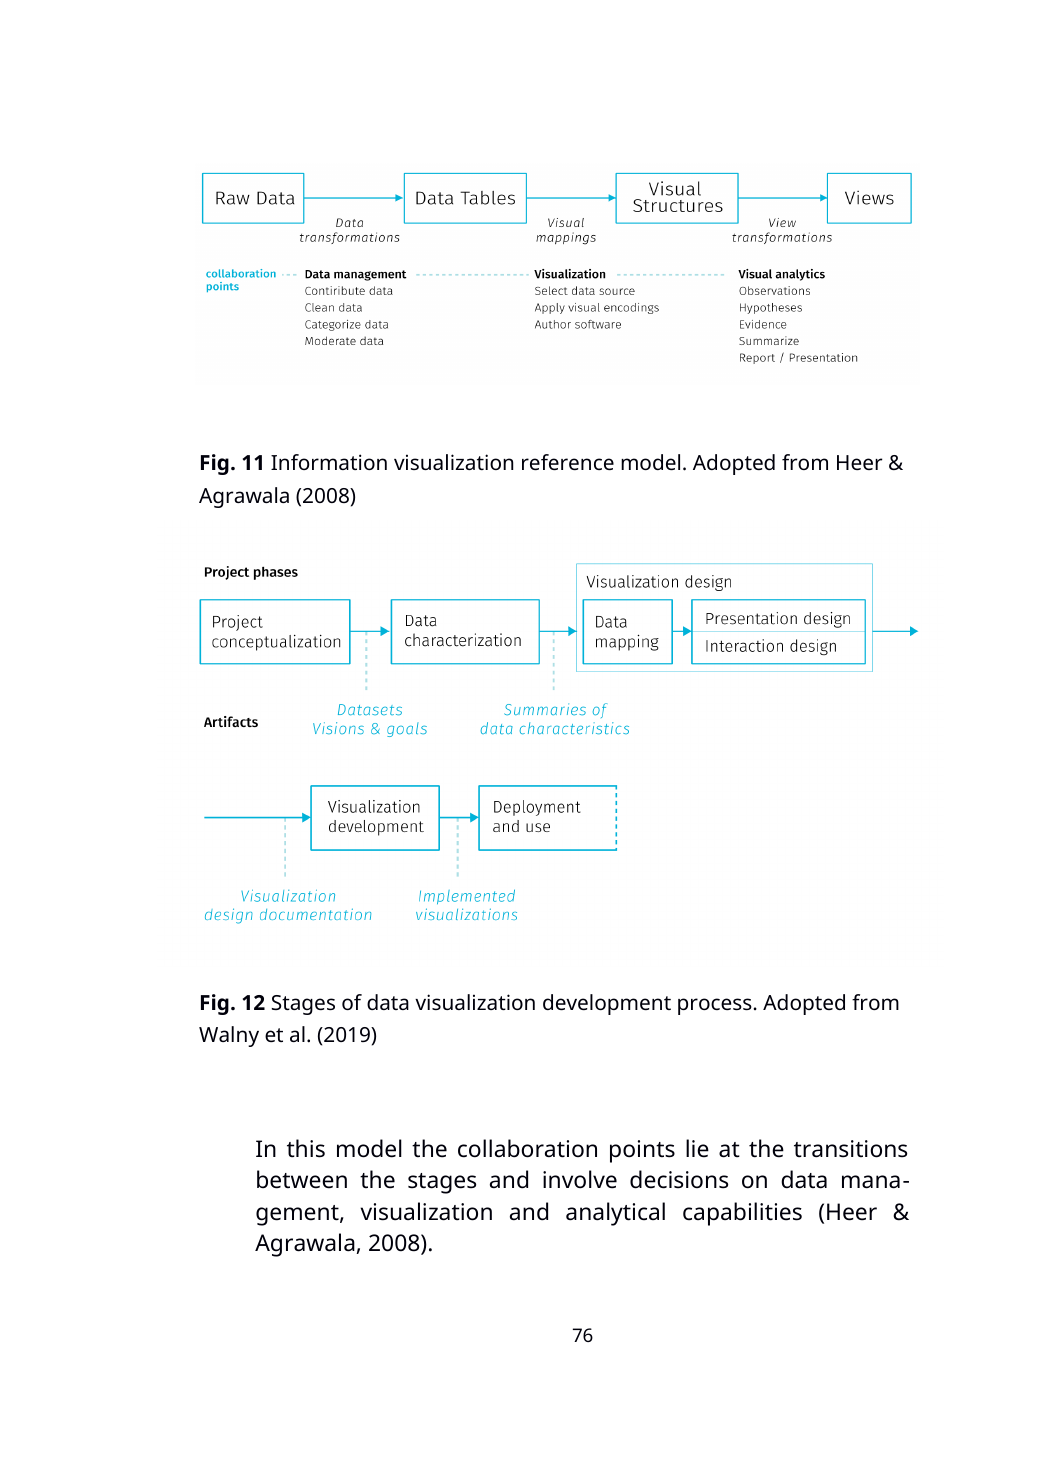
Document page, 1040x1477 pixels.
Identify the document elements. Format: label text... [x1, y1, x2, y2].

text Fig. 11 Information visualization reference model. Adopted from Heer & Agrawala (2008) [199, 448, 910, 509]
picture [157, 520, 945, 967]
text Fig. 12 Stages of data visualization development process. Adopted from Walny et al. (2019) [199, 967, 910, 1049]
text In this model the collaboration points lie at the transitions between the stages and involve decisions on data management, visualization and analytical capabilities (Heer & Agrawala, 2008). [255, 1133, 910, 1258]
picture [195, 163, 920, 385]
